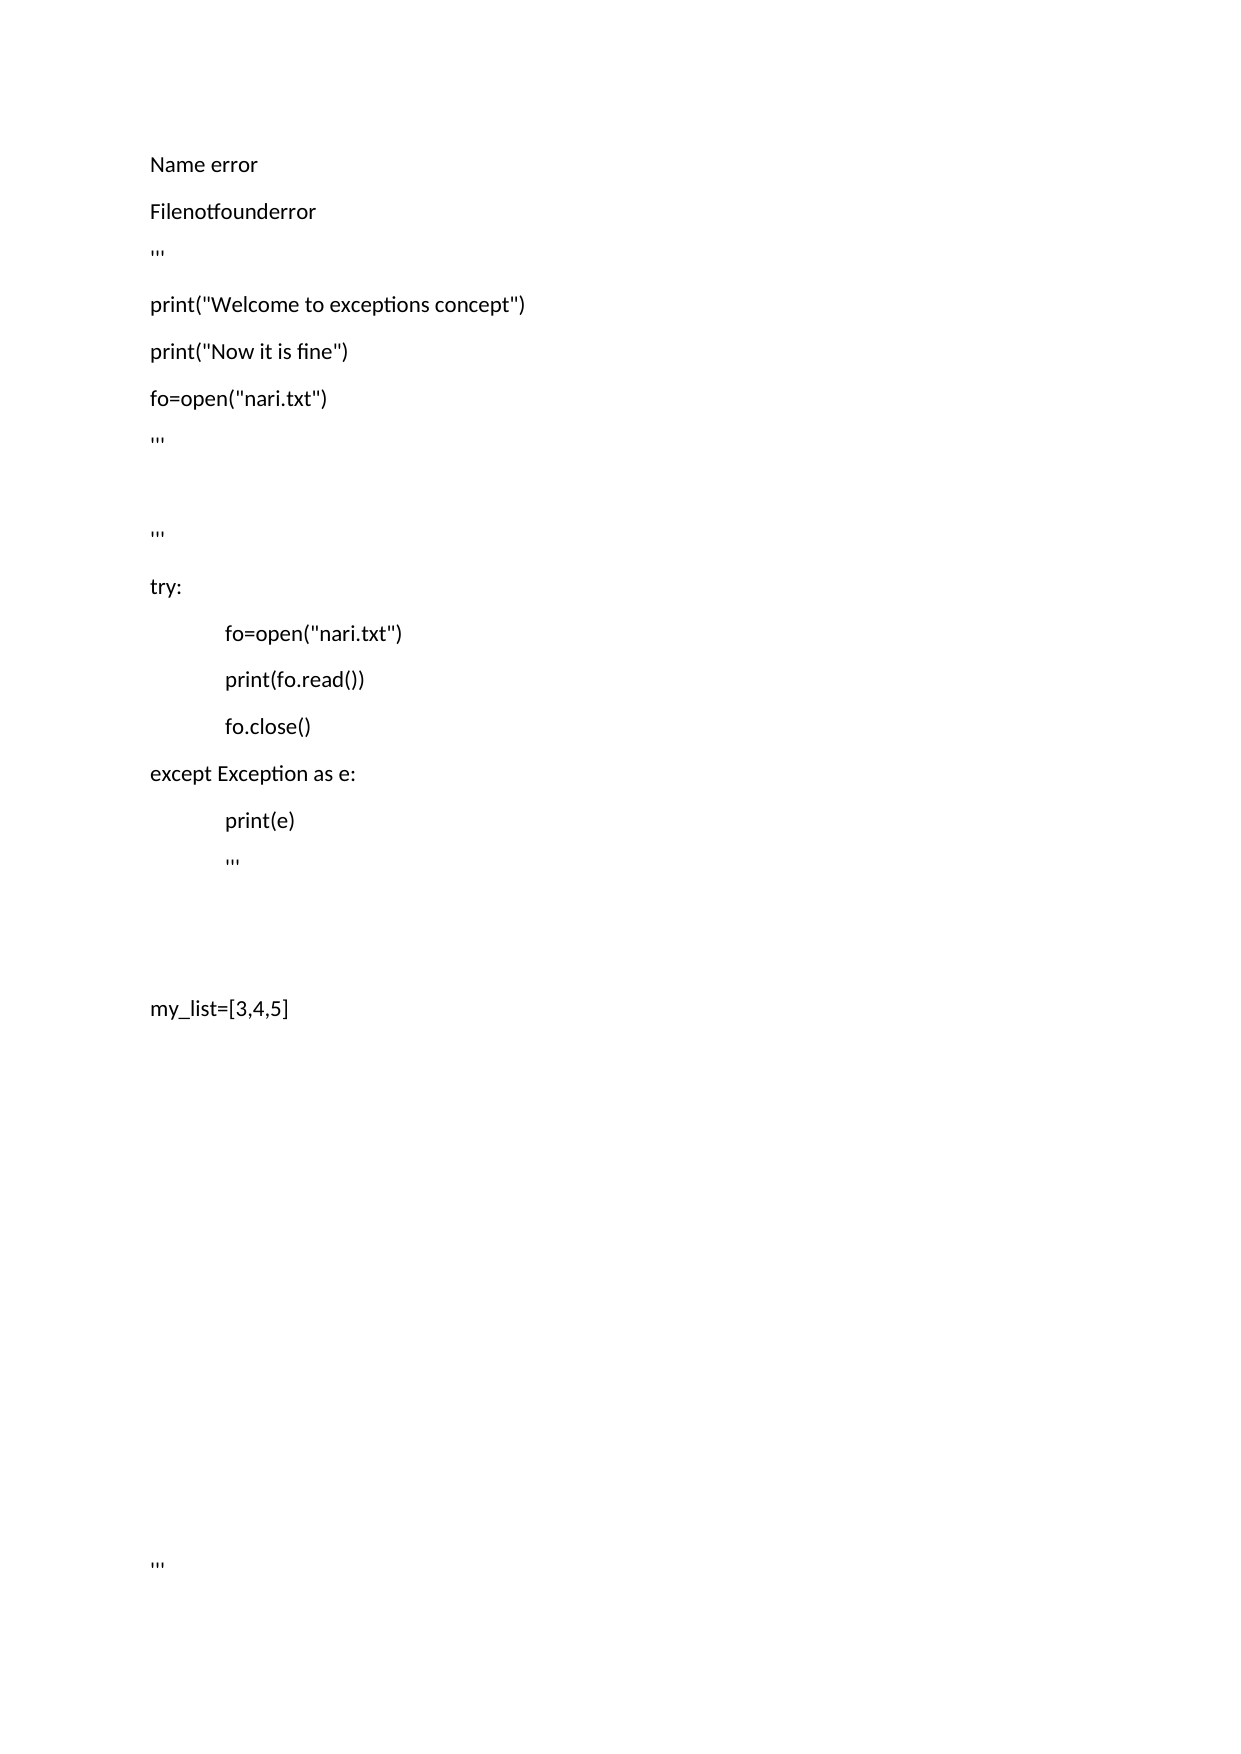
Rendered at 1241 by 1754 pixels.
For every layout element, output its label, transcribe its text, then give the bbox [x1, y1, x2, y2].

text except Exception as e: [150, 759, 1090, 787]
text Name error [150, 150, 1090, 178]
text Filenotfounderror [150, 197, 1090, 225]
text print("Now it is fine") [150, 337, 1090, 366]
text fo=open("nari.txt") [150, 384, 1090, 412]
text print(fo.read()) [150, 666, 1090, 694]
text fo.close() [150, 712, 1090, 741]
text print(e) [150, 806, 1090, 834]
text fo=open("nari.txt") [150, 619, 1090, 647]
text ''' [150, 431, 1090, 459]
text ''' [150, 244, 1090, 272]
text ''' [150, 1556, 1090, 1584]
text my_list=[3,4,5] [150, 994, 1090, 1022]
text print("Welcome to exceptions concept") [150, 291, 1090, 319]
text ''' [150, 525, 1090, 553]
text try: [150, 572, 1090, 600]
text ''' [150, 853, 1090, 881]
